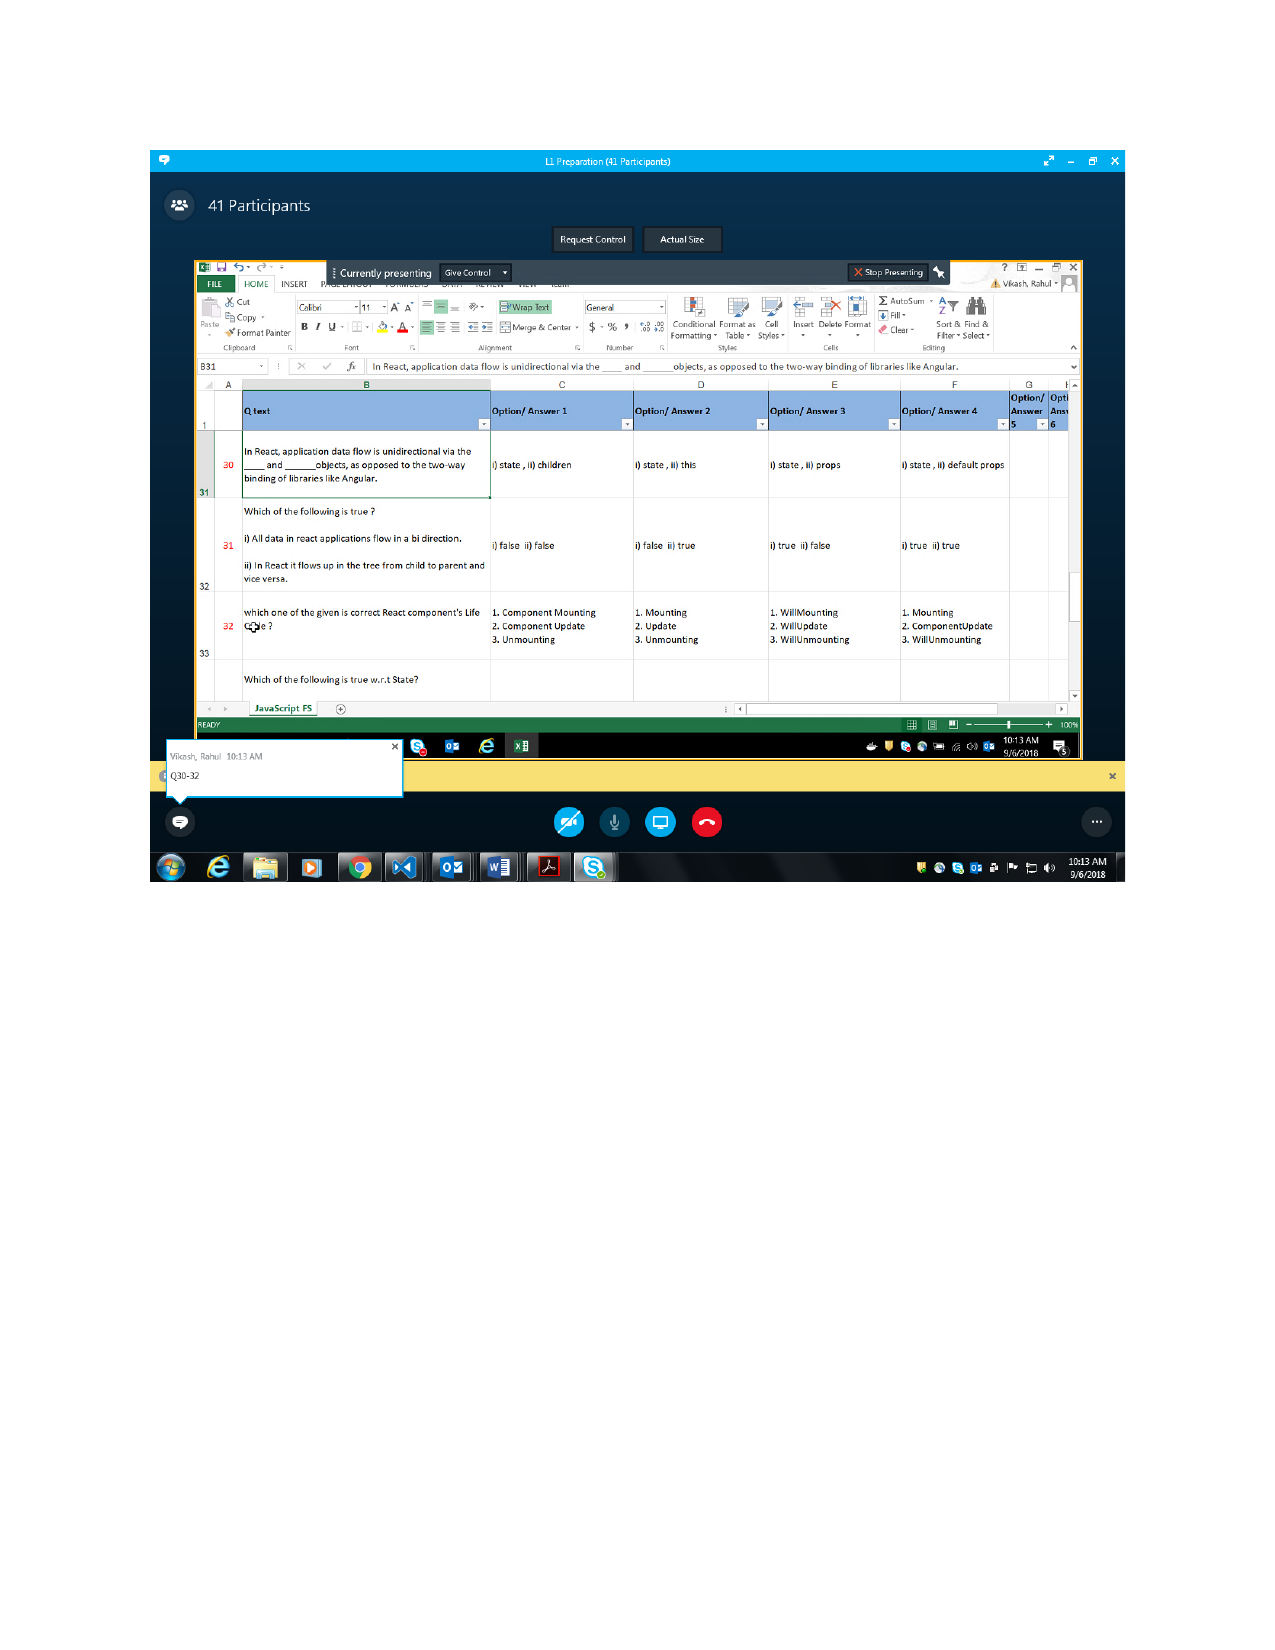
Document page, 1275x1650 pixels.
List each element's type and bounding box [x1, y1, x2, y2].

picture [150, 173, 1125, 882]
picture [160, 156, 169, 163]
